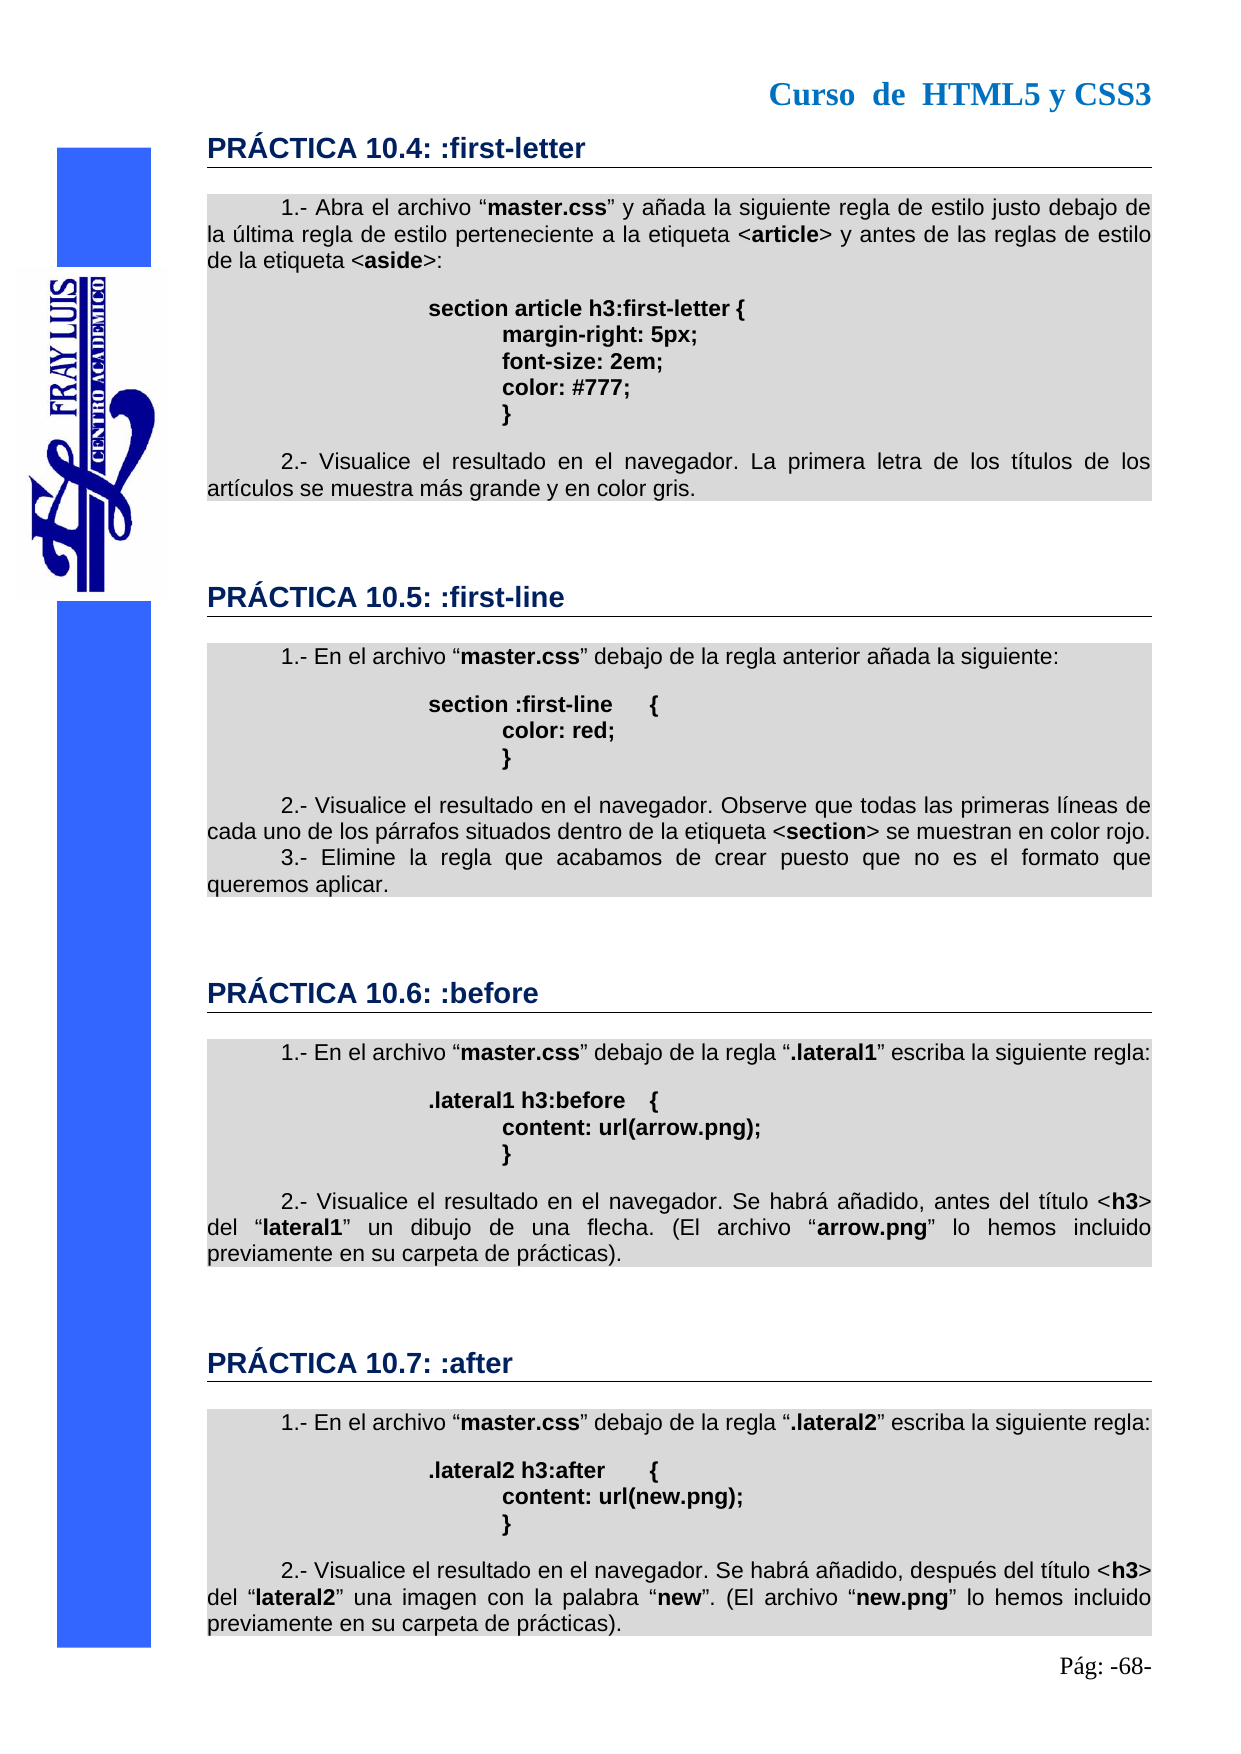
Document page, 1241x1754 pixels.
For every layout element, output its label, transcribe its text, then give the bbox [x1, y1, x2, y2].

text section article h3:first-letter { [207, 295, 1152, 321]
text } [207, 1509, 1152, 1536]
text 2.- Visualice el resultado en el navegador. Se habrá añadido, antes del título <h3> del “lateral1” un dibujo de una flecha. (El archivo “arrow.png” lo hemos incluido previamente en su carpeta de prácticas). [207, 1188, 1152, 1267]
text margin-right: 5px; [207, 321, 1152, 348]
text } [207, 400, 1152, 427]
text color: red; [207, 717, 1152, 744]
text } [207, 744, 1152, 770]
text 2.- Visualice el resultado en el navegador. Se habrá añadido, después del título <h3> del “lateral2” una imagen con la palabra “new”. (El archivo “new.png” lo hemos incluido previamente en su carpeta de prácticas). [207, 1557, 1152, 1636]
text content: url(arrow.png); [207, 1113, 1152, 1140]
text .lateral1 h3:before { [207, 1087, 1152, 1113]
text 2.- Visualice el resultado en el navegador. La primera letra de los títulos de los artículos se muestra más grande y en color gris. [207, 448, 1152, 501]
text 1.- En el archivo “master.css” debajo de la regla “.lateral1” escriba la siguiente regla: [207, 1039, 1152, 1066]
text 1.- En el archivo “master.css” debajo de la regla anterior añada la siguiente: [207, 643, 1152, 669]
text 1.- En el archivo “master.css” debajo de la regla “.lateral2” escriba la siguiente regla: [207, 1409, 1152, 1435]
text 3.- Elimine la regla que acabamos de crear puesto que no es el formato que queremos aplicar. [207, 844, 1152, 897]
text .lateral2 h3:after { [207, 1457, 1152, 1483]
text PRÁCTICA 10.4: :first-letter [207, 131, 1152, 167]
text PRÁCTICA 10.7: :after [207, 1346, 1152, 1381]
text } [207, 1140, 1152, 1166]
text content: url(new.png); [207, 1483, 1152, 1509]
text font-size: 2em; [207, 348, 1152, 374]
text 1.- Abra el archivo “master.css” y añada la siguiente regla de estilo justo debajo de la última regla de estilo perteneciente a la etiqueta <article> y antes de las reglas de estilo de la etiqueta <aside>: [207, 194, 1152, 273]
text PRÁCTICA 10.6: :before [207, 976, 1152, 1012]
text 2.- Visualice el resultado en el navegador. Observe que todas las primeras líneas de cada uno de los párrafos situados dentro de la etiqueta <section> se muestran en color rojo. [207, 792, 1152, 844]
text section :first-line { [207, 691, 1152, 717]
text color: #777; [207, 374, 1152, 400]
text PRÁCTICA 10.5: :first-line [207, 580, 1152, 616]
